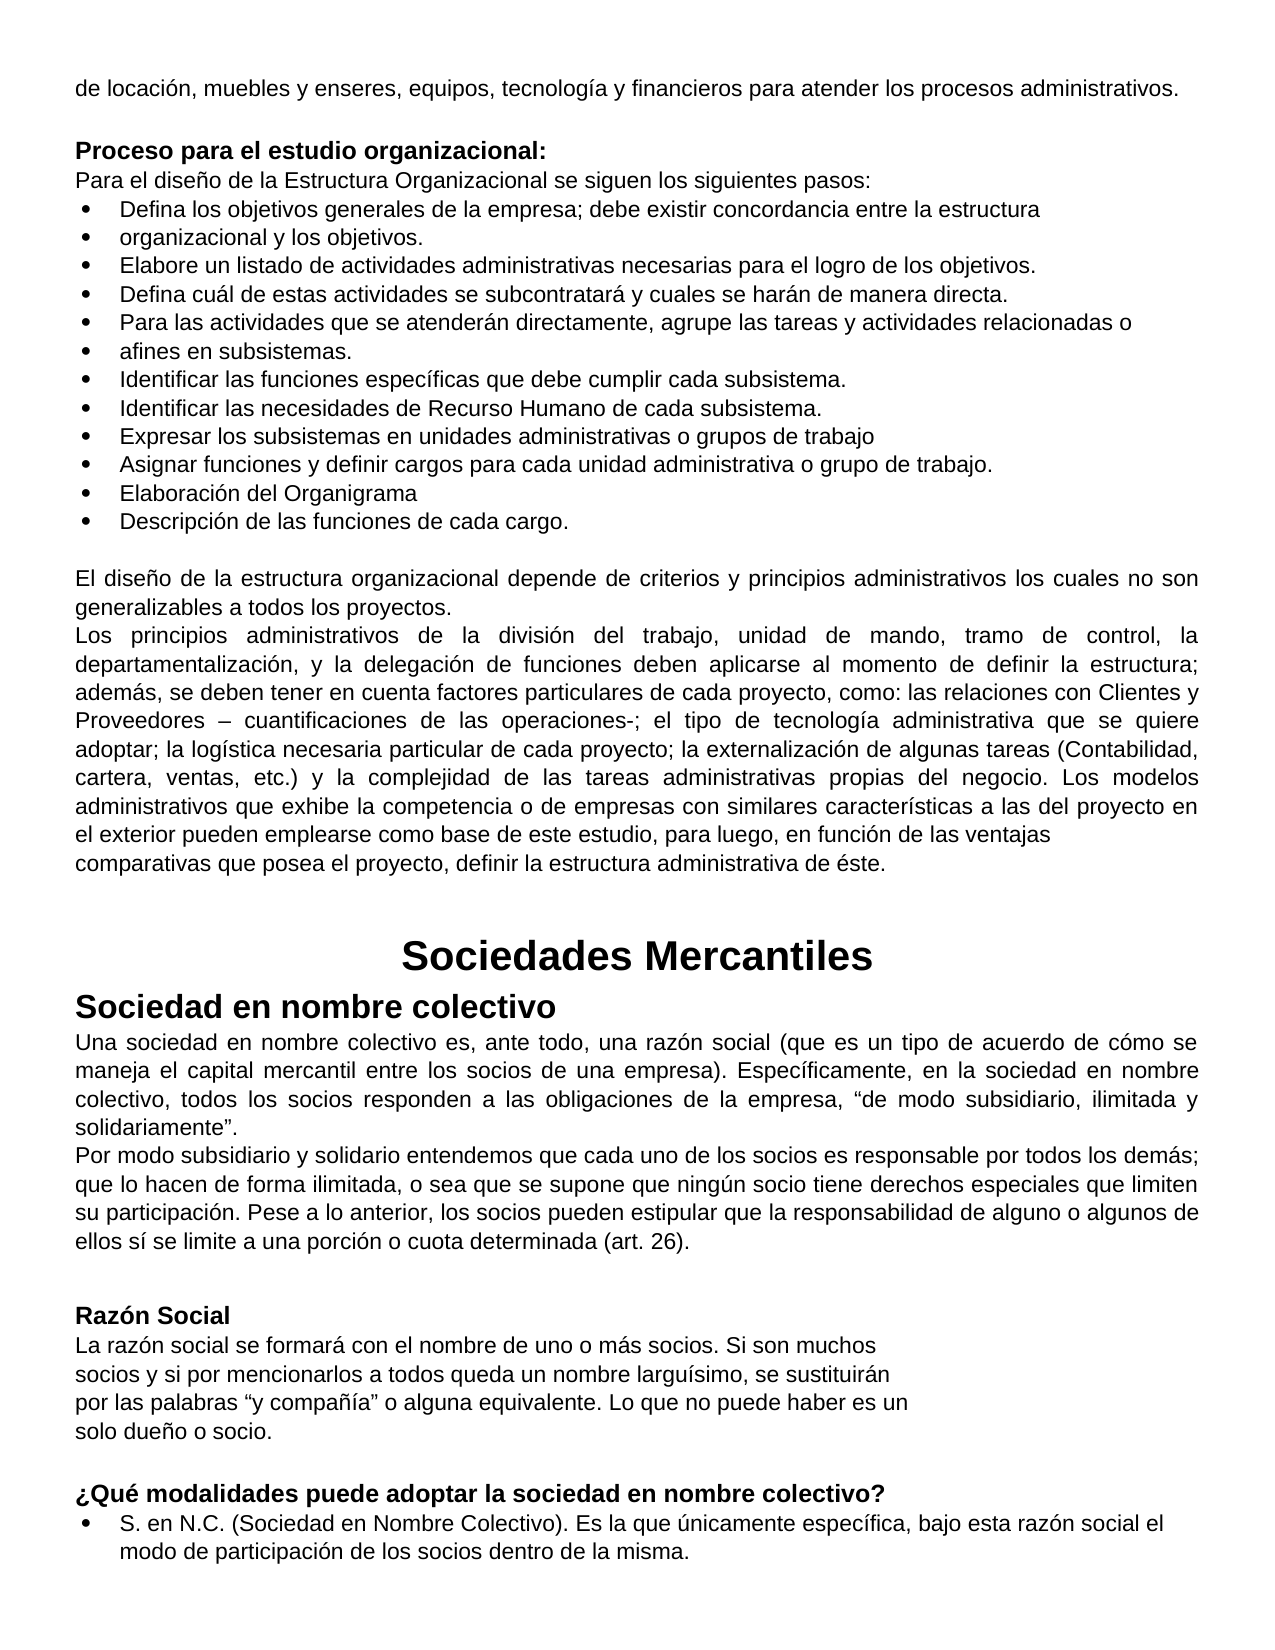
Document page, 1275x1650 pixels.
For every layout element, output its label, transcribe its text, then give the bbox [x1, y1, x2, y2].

list Identificar las necesidades de Recurso Humano de cada subsistema. [82, 394, 1200, 421]
text Por modo subsidiario y solidario entendemos que cada uno de los socios es responsable por todos los demás; que lo hacen de forma ilimitada, o sea que se supone que ningún socio tiene derechos especiales que limiten su participación. Pese a lo anterior, los socios pueden estipular que la responsabilidad de alguno o algunos de ellos sí se limite a una porción o cuota determinada (art. 26). [75, 1142, 1200, 1254]
list Defina los objetivos generales de la empresa; debe existir concordancia entre la estructura [82, 196, 1200, 222]
subtitle Proceso para el estudio organizacional: [75, 136, 1200, 165]
list Elabore un listado de actividades administrativas necesarias para el logro de los objetivos. [82, 252, 1200, 279]
text de locación, muebles y enseres, equipos, tecnología y financieros para atender los procesos administrativos. [75, 75, 1200, 101]
text Una sociedad en nombre colectivo es, ante todo, una razón social (que es un tipo de acuerdo de cómo se maneja el capital mercantil entre los socios de una empresa). Específicamente, en la sociedad en nombre colectivo, todos los socios responden a las obligaciones de la empresa, “de modo subsidiario, ilimitada y solidariamente”. [75, 1029, 1200, 1140]
subtitle Sociedad en nombre colectivo [75, 987, 1200, 1026]
text Los principios administrativos de la división del trabajo, unidad de mando, tramo de control, la departamentalización, y la delegación de funciones deben aplicarse al momento de definir la estructura; además, se deben tener en cuenta factores particulares de cada proyecto, como: las relaciones con Clientes y Proveedores – cuantificaciones de las operaciones-; el tipo de tecnología administrativa que se quiere adoptar; la logística necesaria particular de cada proyecto; la externalización de algunas tareas (Contabilidad, cartera, ventas, etc.) y la complejidad de las tareas administrativas propias del negocio. Los modelos administrativos que exhibe la competencia o de empresas con similares características a las del proyecto en el exterior pueden emplearse como base de este estudio, para luego, en función de las ventajas [75, 622, 1200, 847]
list organizacional y los objetivos. [82, 224, 1200, 250]
list afines en subsistemas. [82, 338, 1200, 364]
subtitle Sociedades Mercantiles [75, 931, 1200, 979]
text La razón social se formará con el nombre de uno o más socios. Si son muchos [75, 1332, 1200, 1359]
text por las palabras “y compañía” o alguna equivalente. Lo que no puede haber es un [75, 1389, 1200, 1416]
subtitle Razón Social [75, 1301, 1200, 1330]
text socios y si por mencionarlos a todos queda un nombre larguísimo, se sustituirán [75, 1361, 1200, 1387]
list Identificar las funciones específicas que debe cumplir cada subsistema. [82, 366, 1200, 392]
list Asignar funciones y definir cargos para cada unidad administrativa o grupo de trabajo. [82, 451, 1200, 478]
text comparativas que posea el proyecto, definir la estructura administrativa de éste. [75, 849, 1200, 876]
list Defina cuál de estas actividades se subcontratará y cuales se harán de manera directa. [82, 281, 1200, 307]
text solo dueño o socio. [75, 1418, 1200, 1444]
subtitle ¿Qué modalidades puede adoptar la sociedad en nombre colectivo? [75, 1479, 1200, 1507]
list Descripción de las funciones de cada cargo. [82, 508, 1200, 535]
text El diseño de la estructura organizacional depende de criterios y principios administrativos los cuales no son generalizables a todos los proyectos. [75, 565, 1200, 620]
text Para el diseño de la Estructura Organizacional se siguen los siguientes pasos: [75, 167, 1200, 193]
list Elaboración del Organigrama [82, 480, 1200, 506]
list S. en N.C. (Sociedad en Nombre Colectivo). Es la que únicamente específica, bajo esta razón social el modo de participación de los socios dentro de la misma. [82, 1510, 1200, 1564]
list Para las actividades que se atenderán directamente, agrupe las tareas y actividades relacionadas o [82, 309, 1200, 336]
list Expresar los subsistemas en unidades administrativas o grupos de trabajo [82, 423, 1200, 449]
